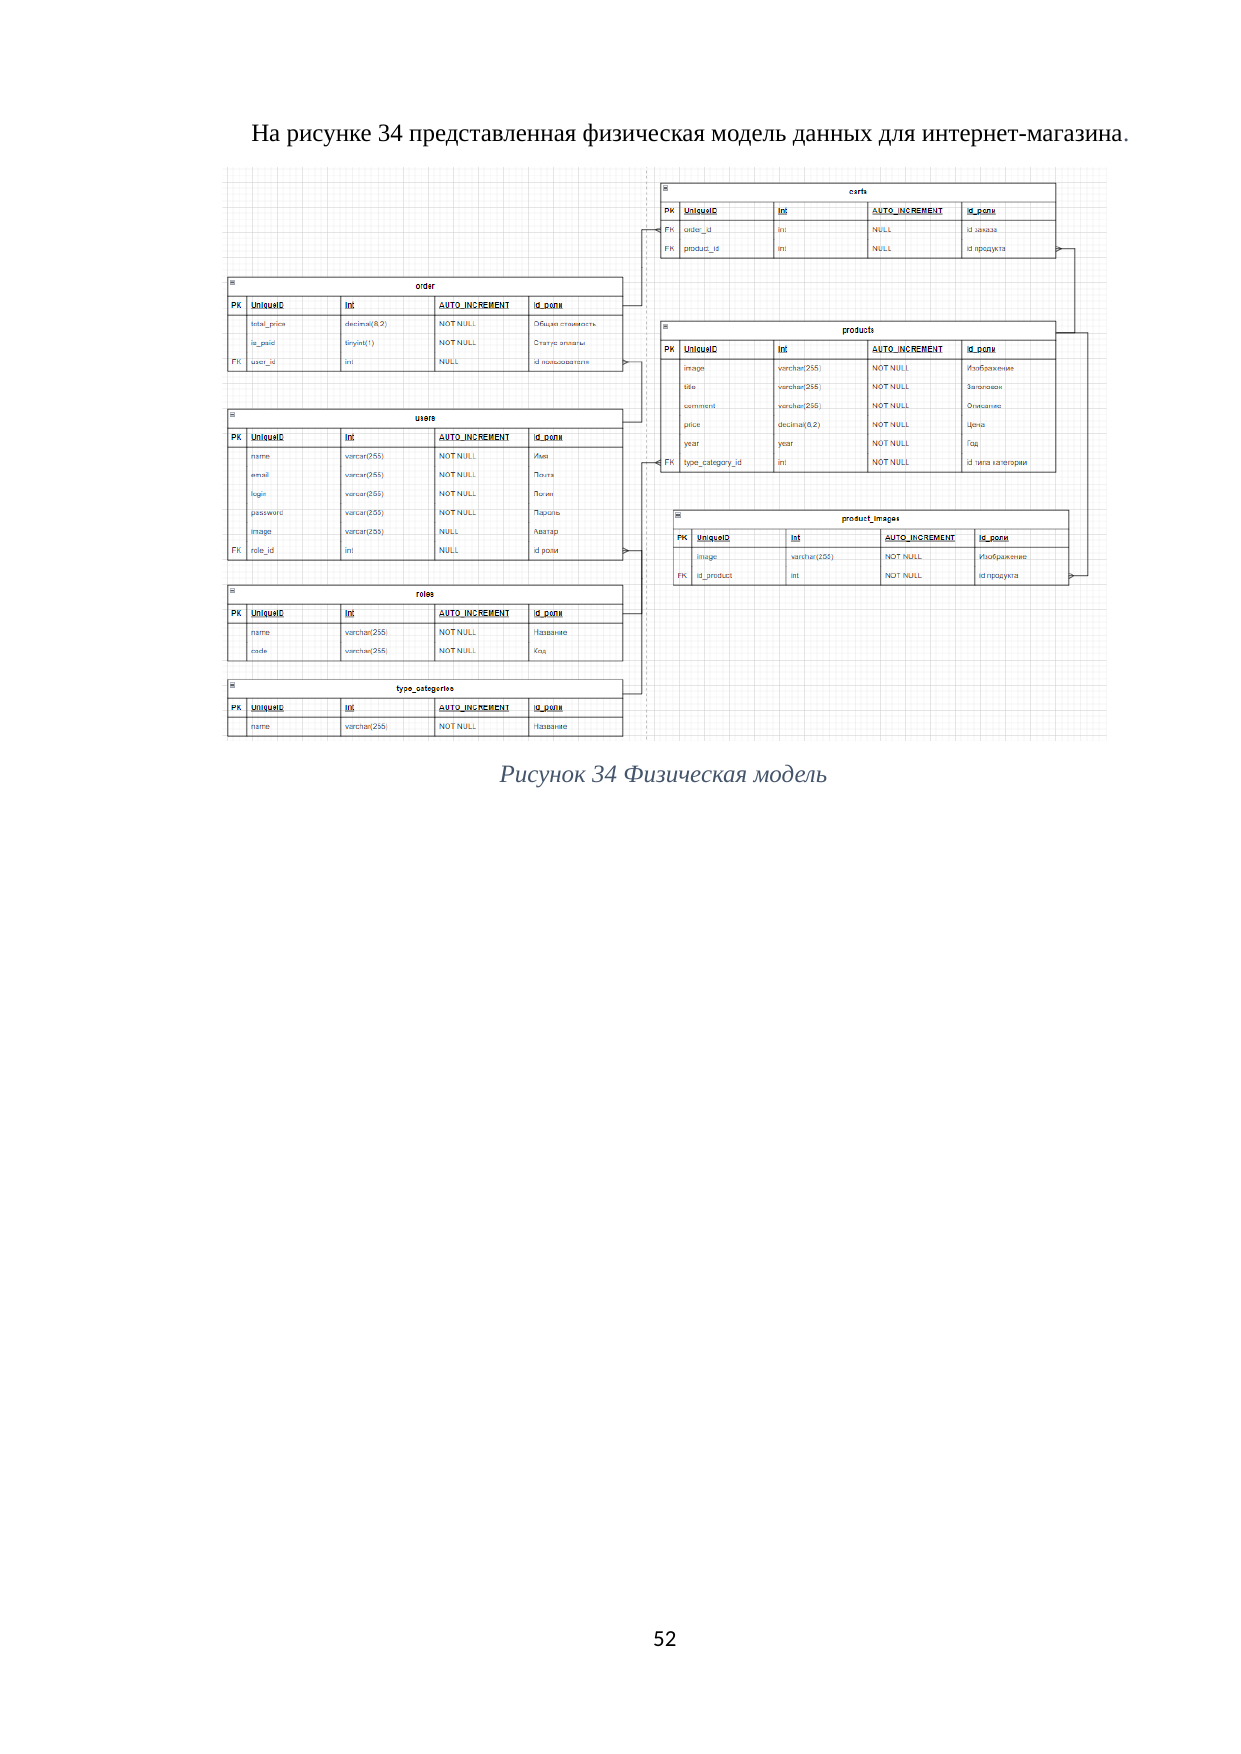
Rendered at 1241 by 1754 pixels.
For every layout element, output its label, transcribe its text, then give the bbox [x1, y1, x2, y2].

text Рисунок 34 Физическая модель [177, 759, 1152, 788]
text На рисунке 34 представленная физическая модель данных для интернет-магазина. [177, 118, 1152, 147]
picture [222, 167, 1107, 741]
